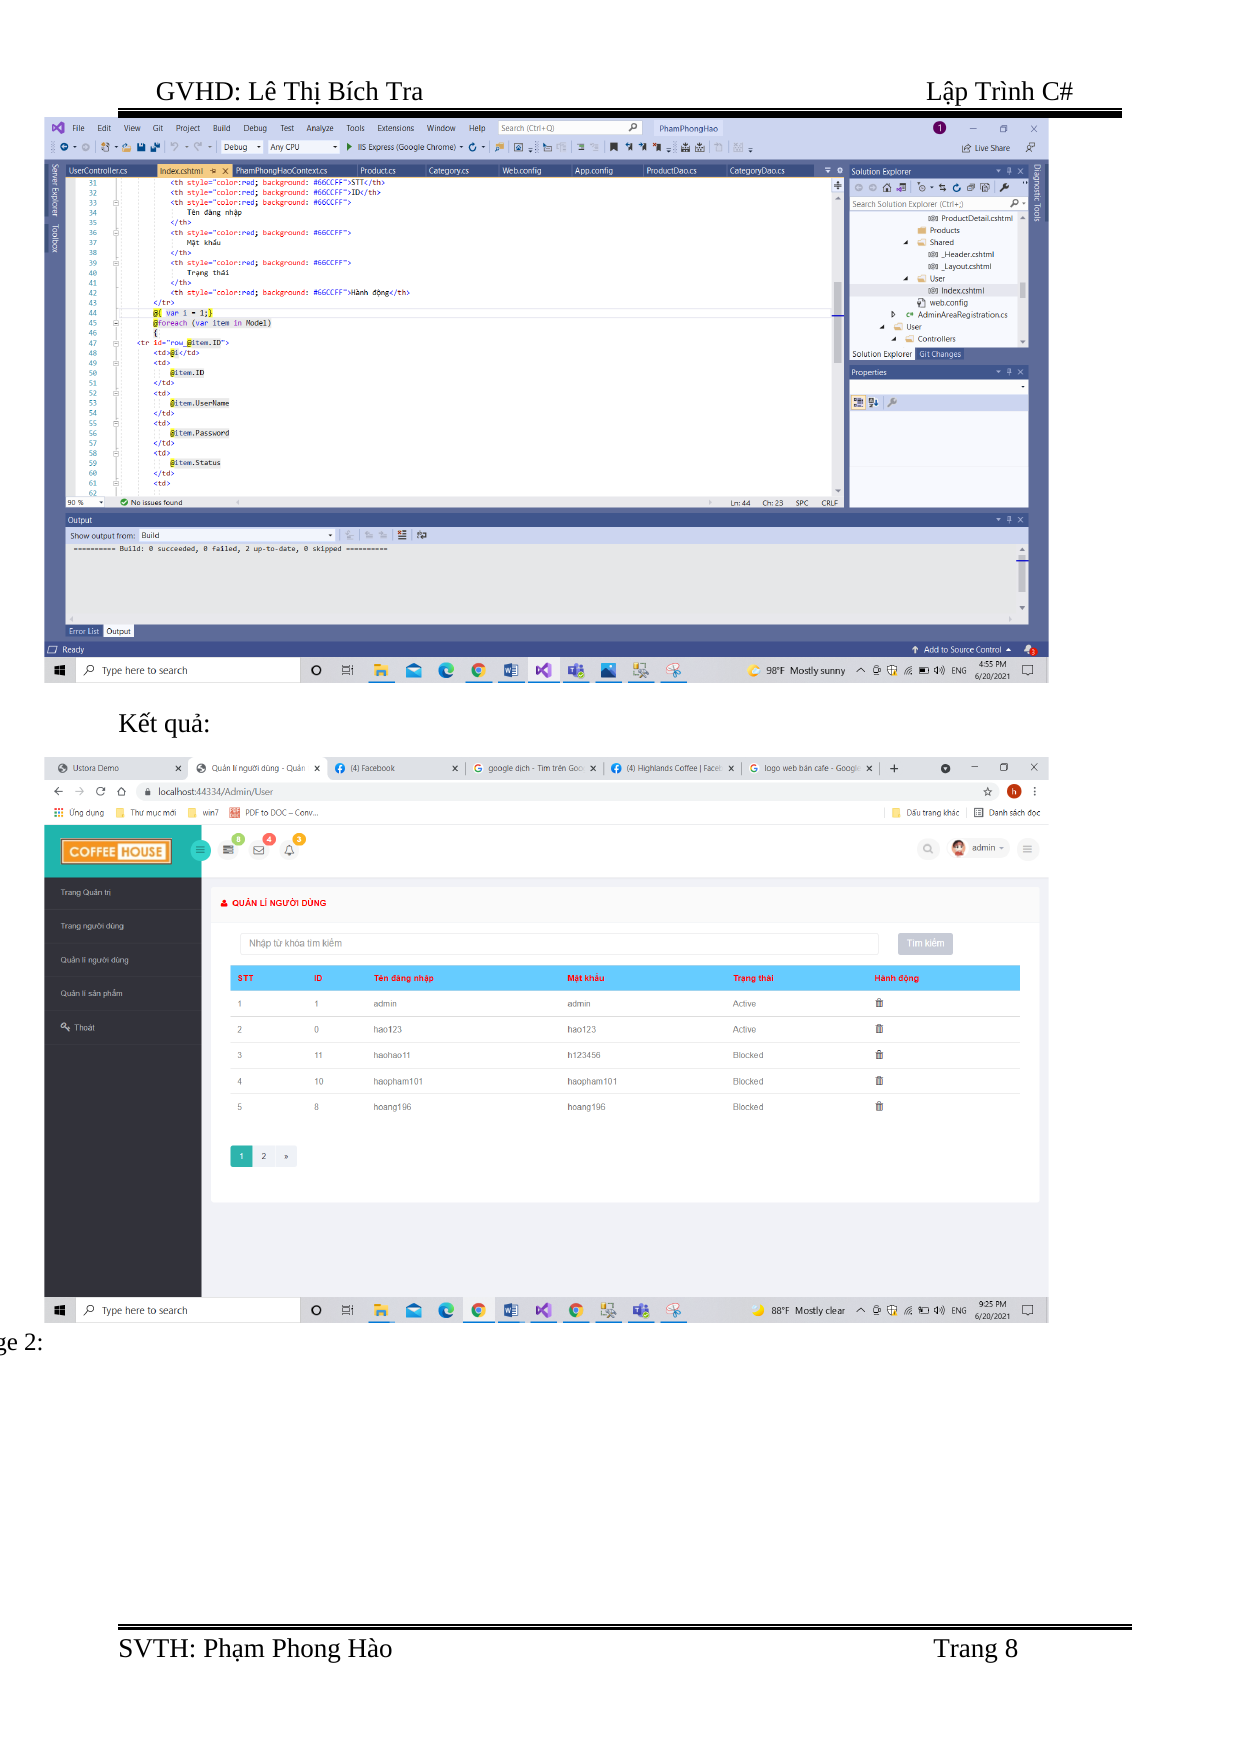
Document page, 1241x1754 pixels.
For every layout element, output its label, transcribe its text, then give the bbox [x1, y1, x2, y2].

text Page 2: [0, 1327, 1122, 1356]
picture [44, 117, 1049, 683]
picture [44, 757, 1049, 1323]
text Kết quả: [118, 708, 1122, 739]
